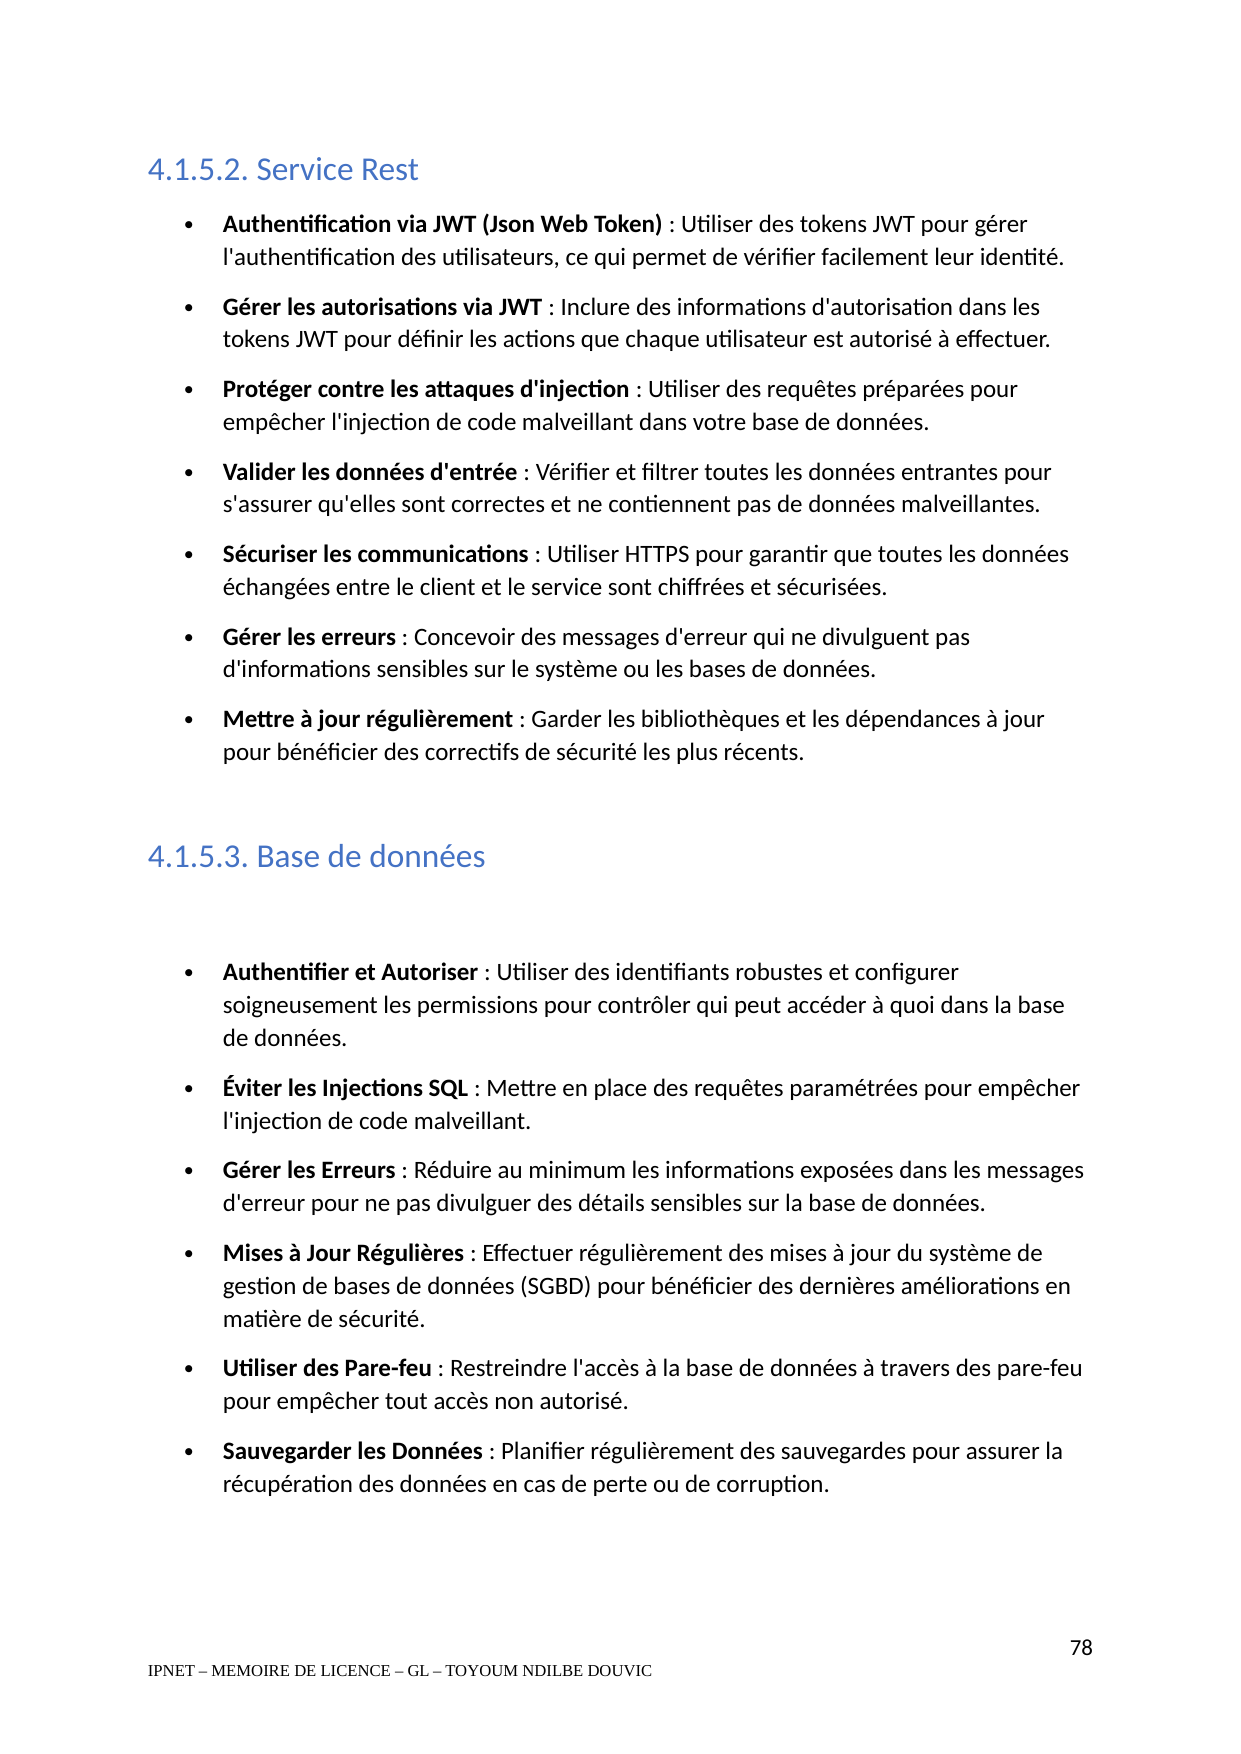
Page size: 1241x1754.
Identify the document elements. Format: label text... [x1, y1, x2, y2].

list Mises à Jour Régulières : Effectuer régulièrement des mises à jour du système de gestion de bases de données (SGBD) pour bénéficier des dernières améliorations en matière de sécurité. [185, 1237, 1093, 1333]
list Authentifier et Autoriser : Utiliser des identifiants robustes et configurer soigneusement les permissions pour contrôler qui peut accéder à quoi dans la base de données. [185, 957, 1093, 1053]
list Protéger contre les attaques d'injection : Utiliser des requêtes préparées pour empêcher l'injection de code malveillant dans votre base de données. [185, 373, 1093, 437]
text 4.1.5.3. Base de données [148, 835, 1093, 876]
list Sécuriser les communications : Utiliser HTTPS pour garantir que toutes les données échangées entre le client et le service sont chiffrées et sécurisées. [185, 538, 1093, 602]
list Gérer les erreurs : Concevoir des messages d'erreur qui ne divulguent pas d'informations sensibles sur le système ou les bases de données. [185, 621, 1093, 684]
list Utiliser des Pare-feu : Restreindre l'accès à la base de données à travers des pare-feu pour empêcher tout accès non autorisé. [185, 1352, 1093, 1416]
text 4.1.5.2. Service Rest [148, 148, 1093, 188]
list Éviter les Injections SQL : Mettre en place des requêtes paramétrées pour empêcher l'injection de code malveillant. [185, 1072, 1093, 1135]
list Authentification via JWT (Json Web Token) : Utiliser des tokens JWT pour gérer l'authentification des utilisateurs, ce qui permet de vérifier facilement leur identité. [185, 208, 1093, 272]
list Gérer les autorisations via JWT : Inclure des informations d'autorisation dans les tokens JWT pour définir les actions que chaque utilisateur est autorisé à effectuer. [185, 291, 1093, 354]
list Sauvegarder les Données : Planifier régulièrement des sauvegardes pour assurer la récupération des données en cas de perte ou de corruption. [185, 1435, 1093, 1498]
list Gérer les Erreurs : Réduire au minimum les informations exposées dans les messages d'erreur pour ne pas divulguer des détails sensibles sur la base de données. [185, 1154, 1093, 1218]
list Mettre à jour régulièrement : Garder les bibliothèques et les dépendances à jour pour bénéficier des correctifs de sécurité les plus récents. [185, 703, 1093, 767]
list Valider les données d'entrée : Vérifier et filtrer toutes les données entrantes pour s'assurer qu'elles sont correctes et ne contiennent pas de données malveillantes. [185, 456, 1093, 519]
